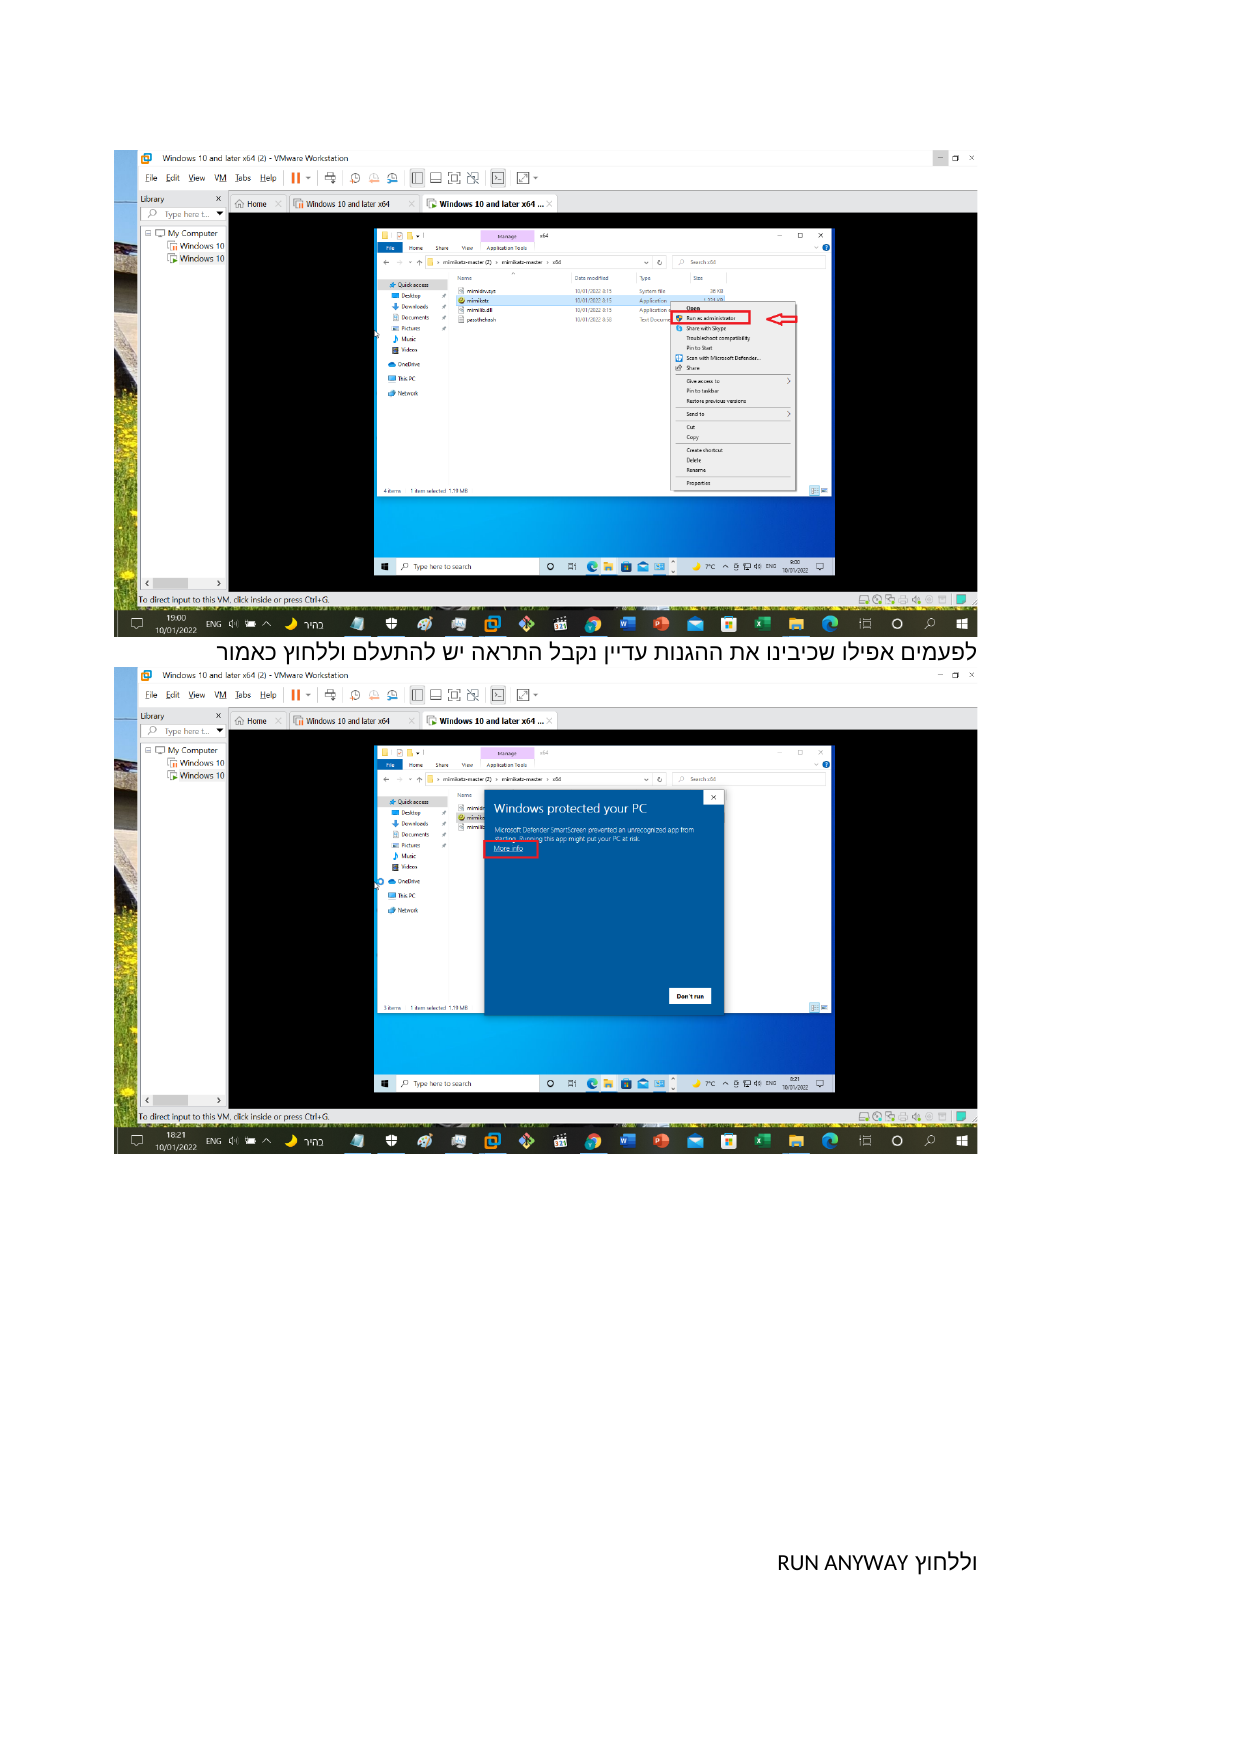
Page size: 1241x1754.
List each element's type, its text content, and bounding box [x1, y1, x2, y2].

picture [114, 150, 978, 637]
list וללחוץ RUN ANYWAY [187, 1548, 978, 1576]
picture [114, 667, 978, 1154]
list לפעמים אפילו שכיבינו את ההגנות עדיין נקבל התראה יש להתעלם וללחוץ כאמור [187, 639, 978, 667]
